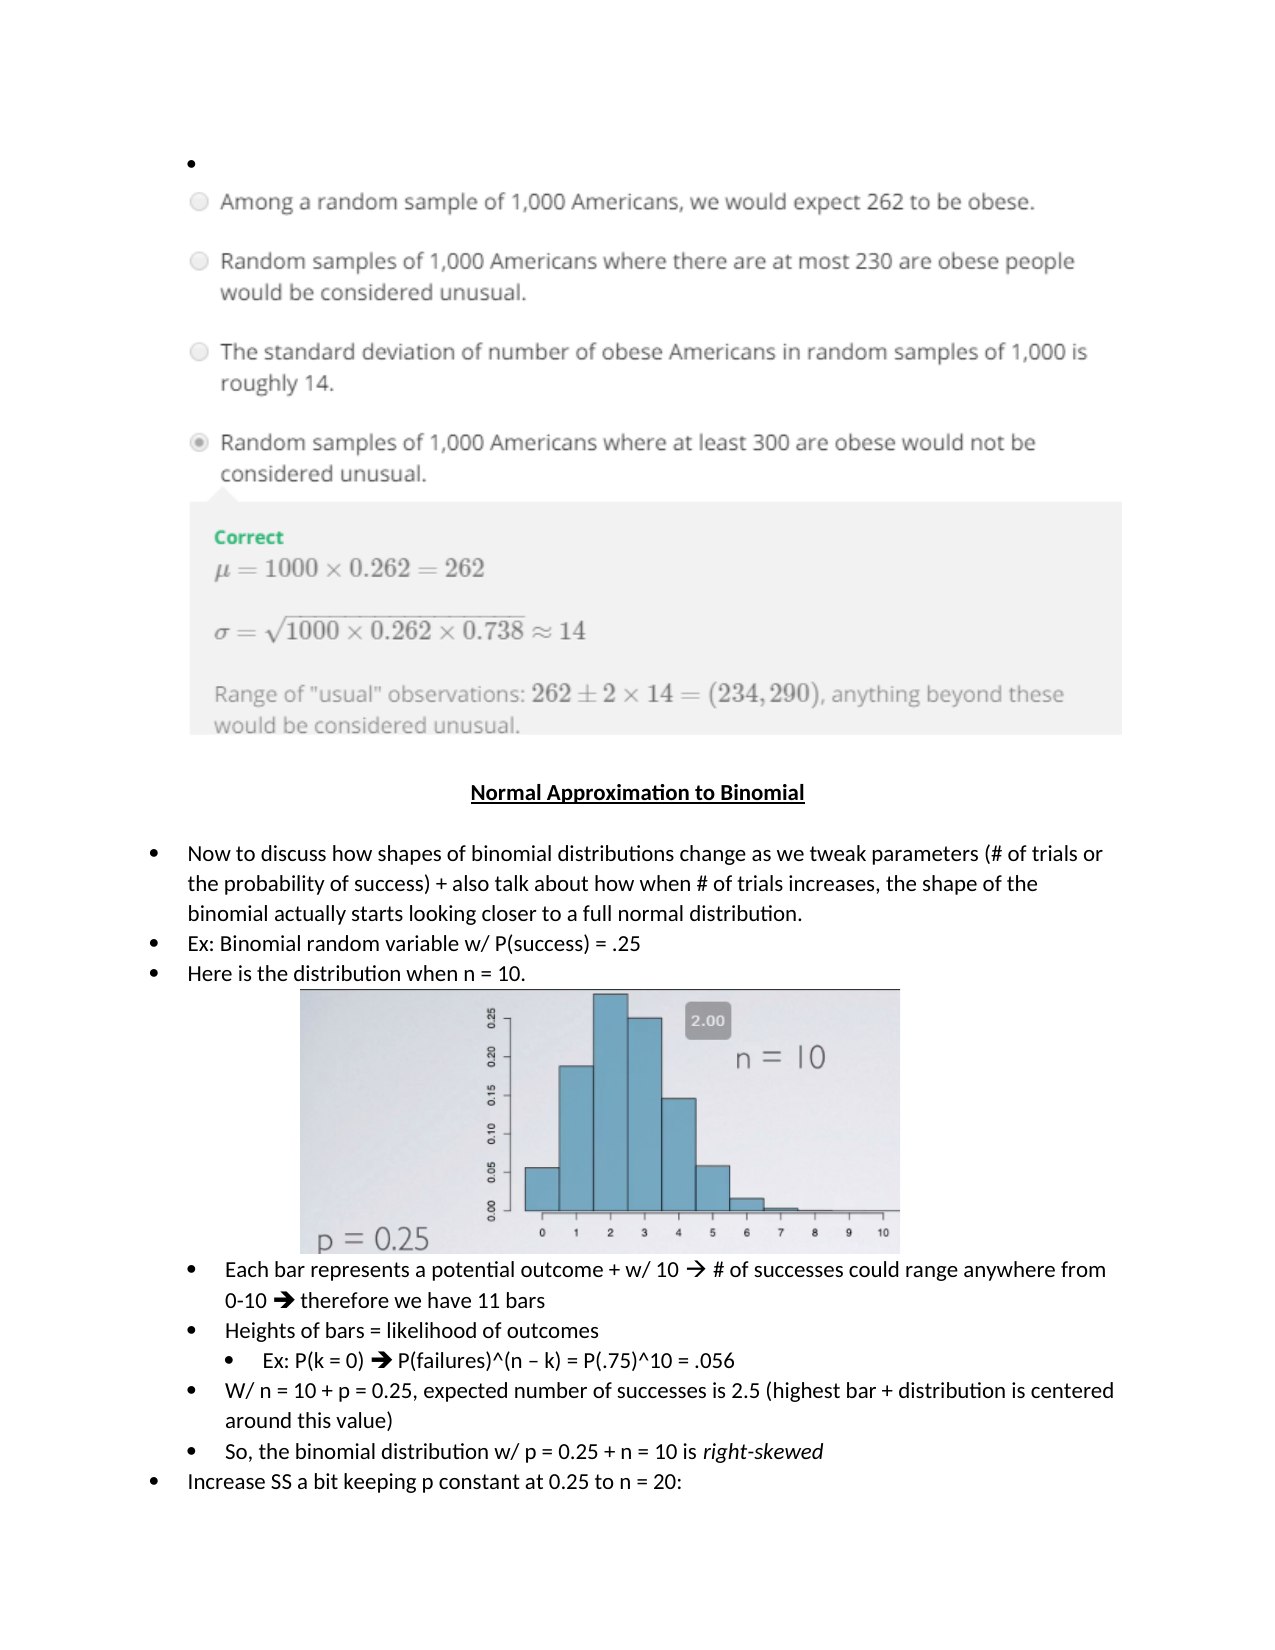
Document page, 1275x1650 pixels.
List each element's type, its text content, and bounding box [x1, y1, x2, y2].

list So, the binomial distribution w/ p = 0.25 + n = 10 is right-skewed [187, 1437, 1125, 1465]
list Ex: P(k = 0) P(failures)^(n – k) = P(.75)^10 = .056 [225, 1346, 1125, 1374]
list Increase SS a bit keeping p constant at 0.25 to n = 20: [150, 1467, 1125, 1495]
list Ex: Binomial random variable w/ P(success) = .25 [150, 929, 1125, 957]
picture [187, 180, 1122, 746]
list W/ n = 10 + p = 0.25, expected number of successes is 2.5 (highest bar + distribution is centered around this value) [187, 1376, 1125, 1435]
list Now to discuss how shapes of binomial distributions change as we tweak parameters (# of trials or the probability of success) + also talk about how when # of trials increases, the shape of the binomial actually starts looking closer to a full normal distribution. [150, 839, 1125, 927]
list Heights of bars = likelihood of outcomes [187, 1316, 1125, 1344]
list Normal Approximation to Binomial [150, 778, 1125, 806]
list Here is the distribution when n = 10. [150, 959, 1125, 987]
picture [300, 989, 901, 1254]
list Each bar represents a potential outcome + w/ 10 # of successes could range anywhere from 0-10 therefore we have 11 bars [187, 1256, 1125, 1314]
